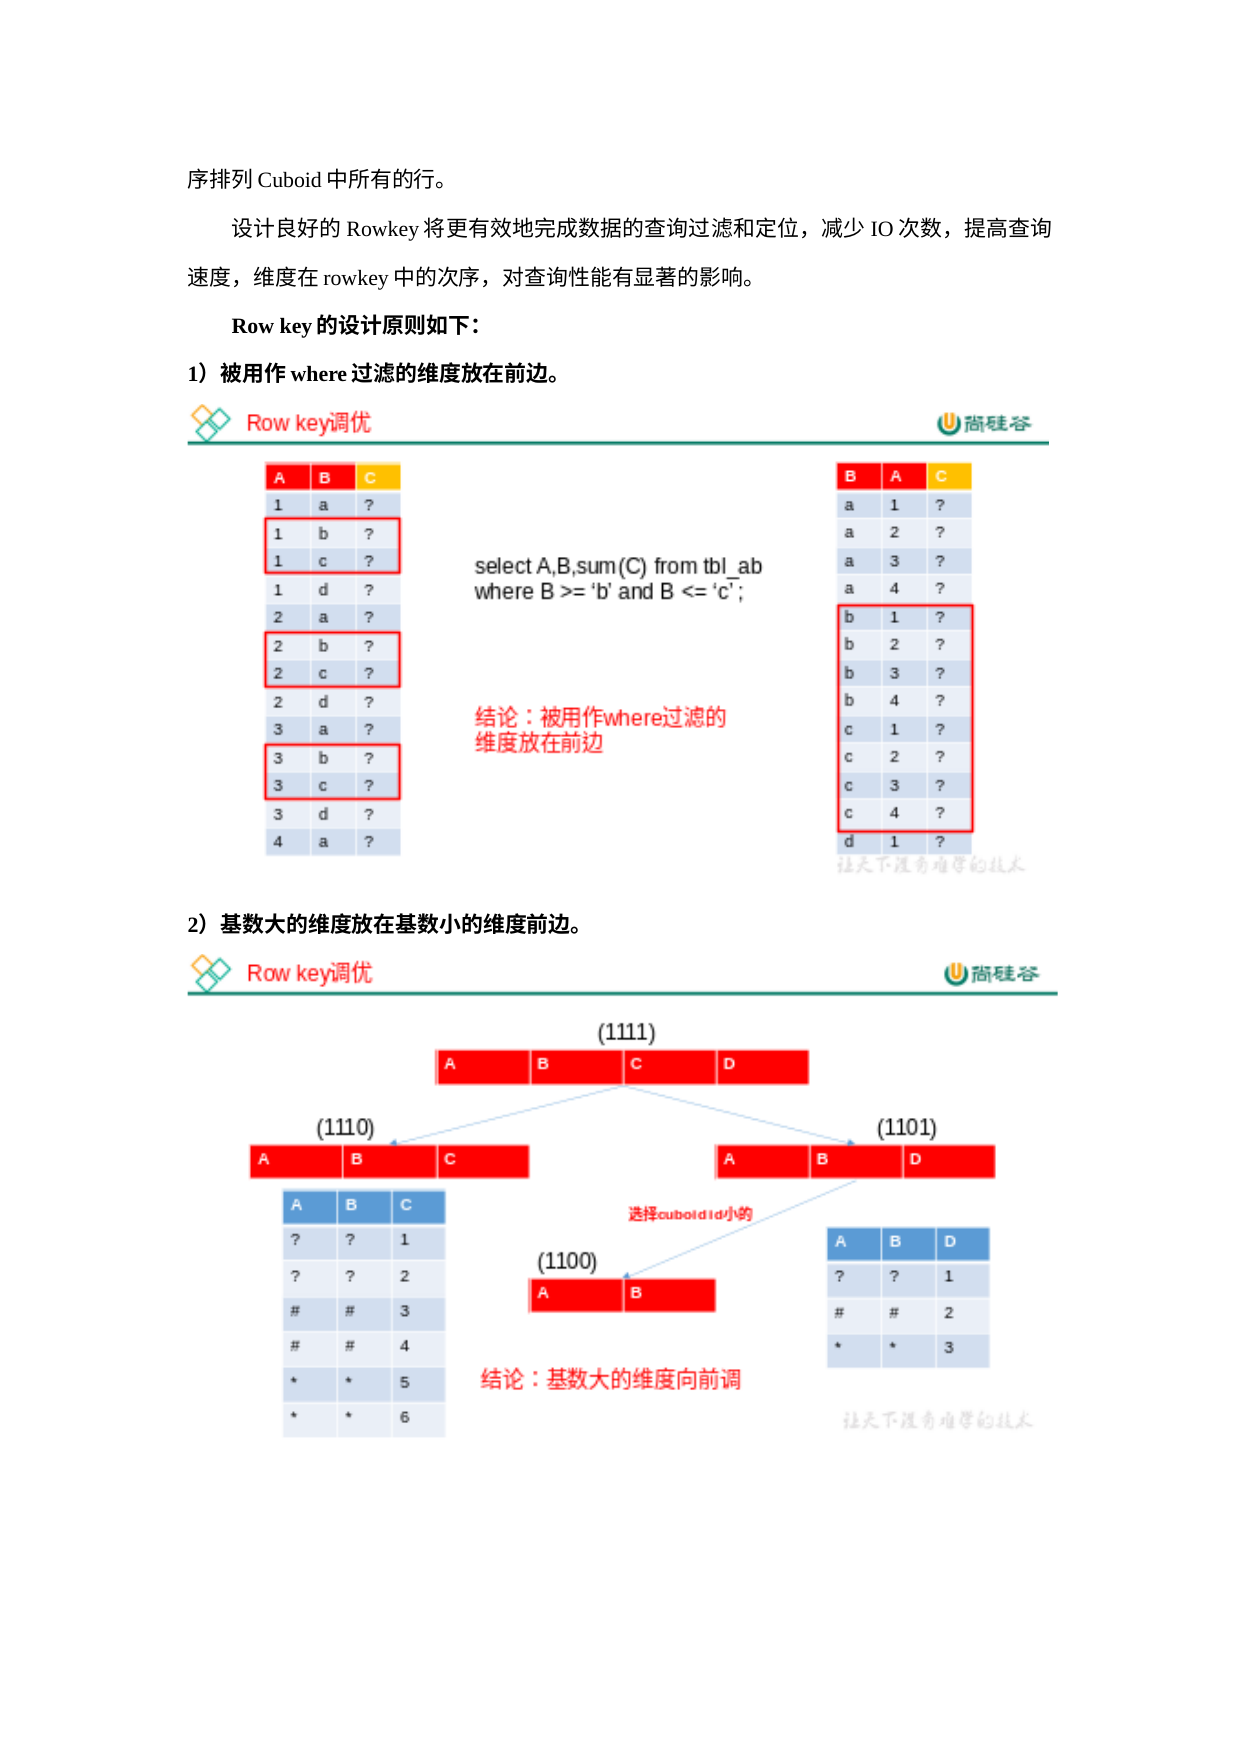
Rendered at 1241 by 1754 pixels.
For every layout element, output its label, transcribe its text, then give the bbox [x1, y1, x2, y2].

text 2）基数大的维度放在基数小的维度前边。 [187, 906, 1053, 939]
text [187, 162, 1053, 194]
text 1）被用作where过滤的维度放在前边。 [187, 356, 1053, 388]
text Row key的设计原则如下： [187, 307, 1053, 340]
text 设计良好的Rowkey将更有效地完成数据的查询过滤和定位，减少IO次数，提高查询速度，维度在rowkey中的次序，对查询性能有显著的影响。 [187, 210, 1053, 292]
